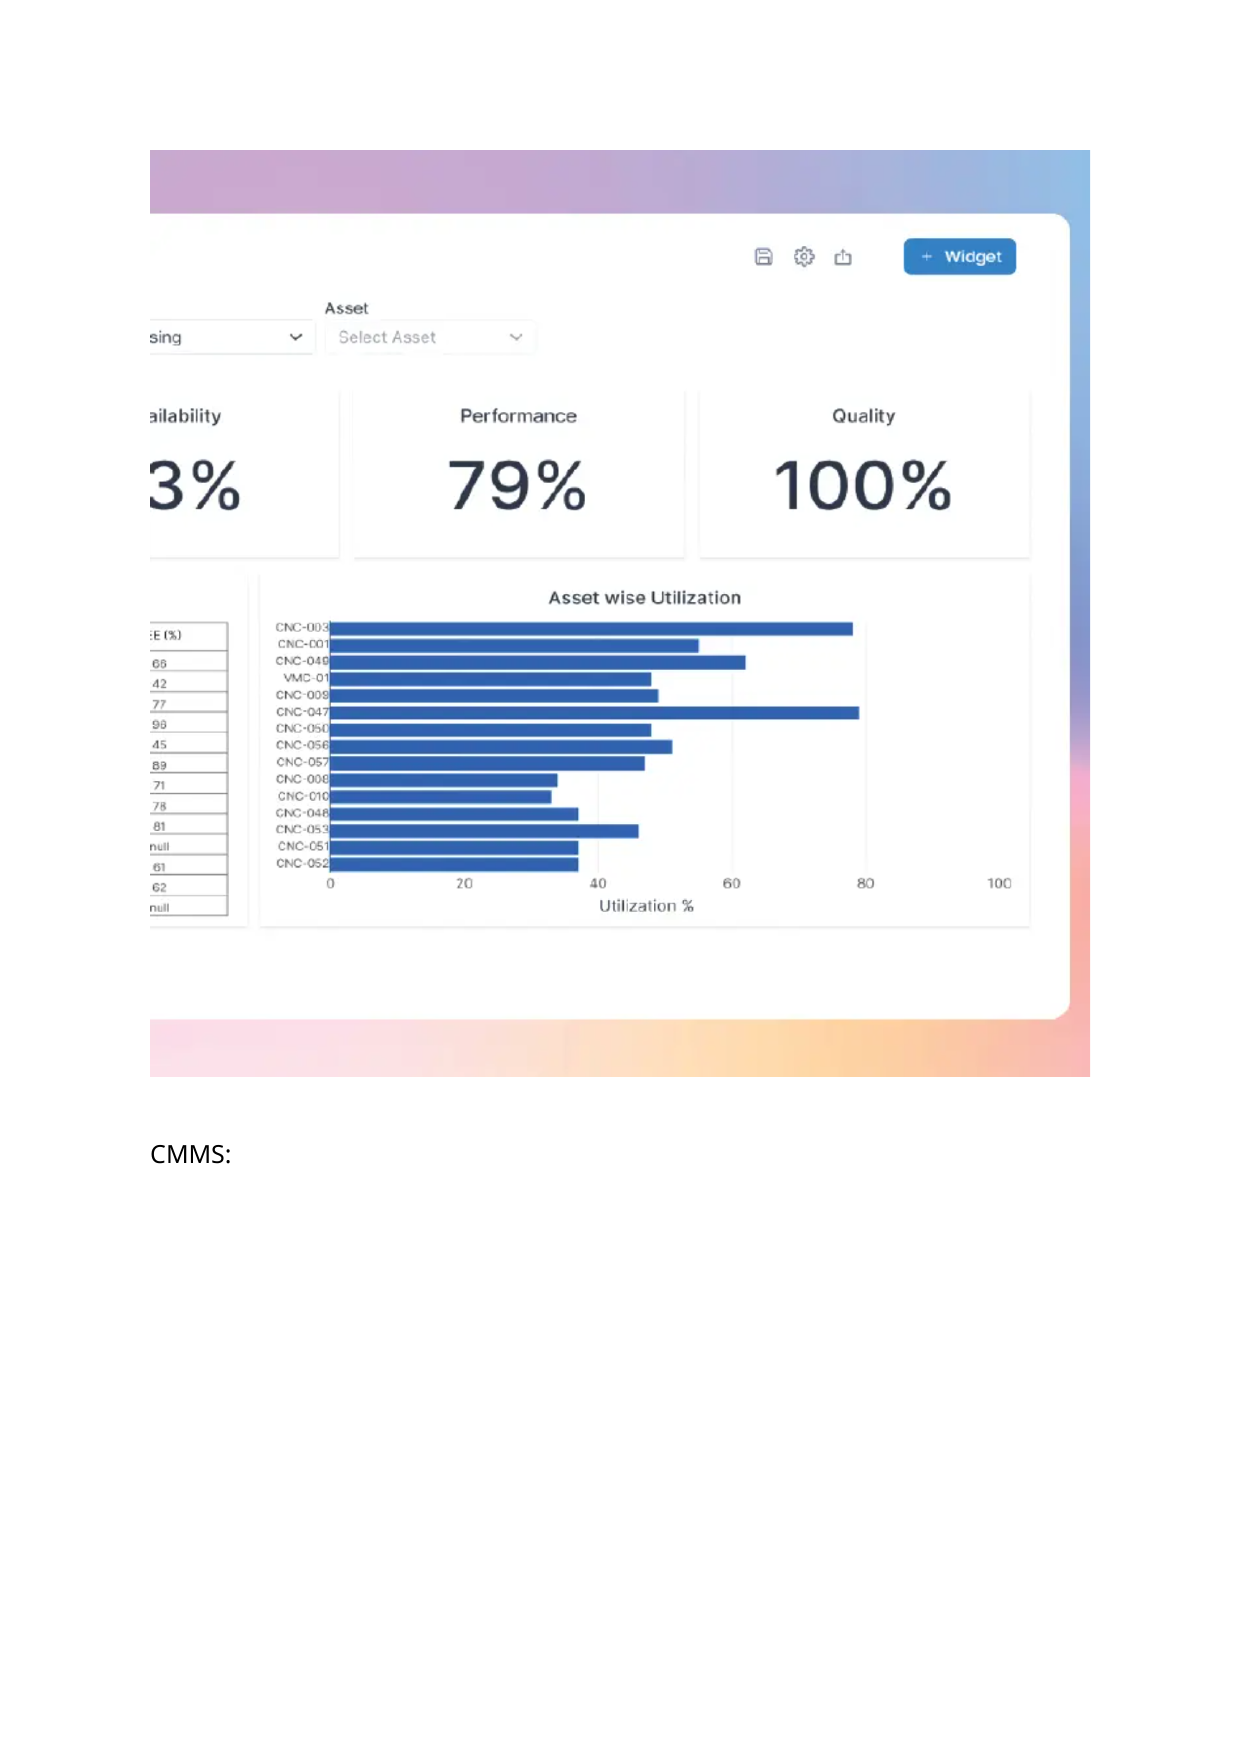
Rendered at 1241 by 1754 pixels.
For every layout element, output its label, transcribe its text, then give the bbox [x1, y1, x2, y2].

text CMMS: [150, 1098, 1090, 1171]
picture [150, 150, 1091, 1077]
